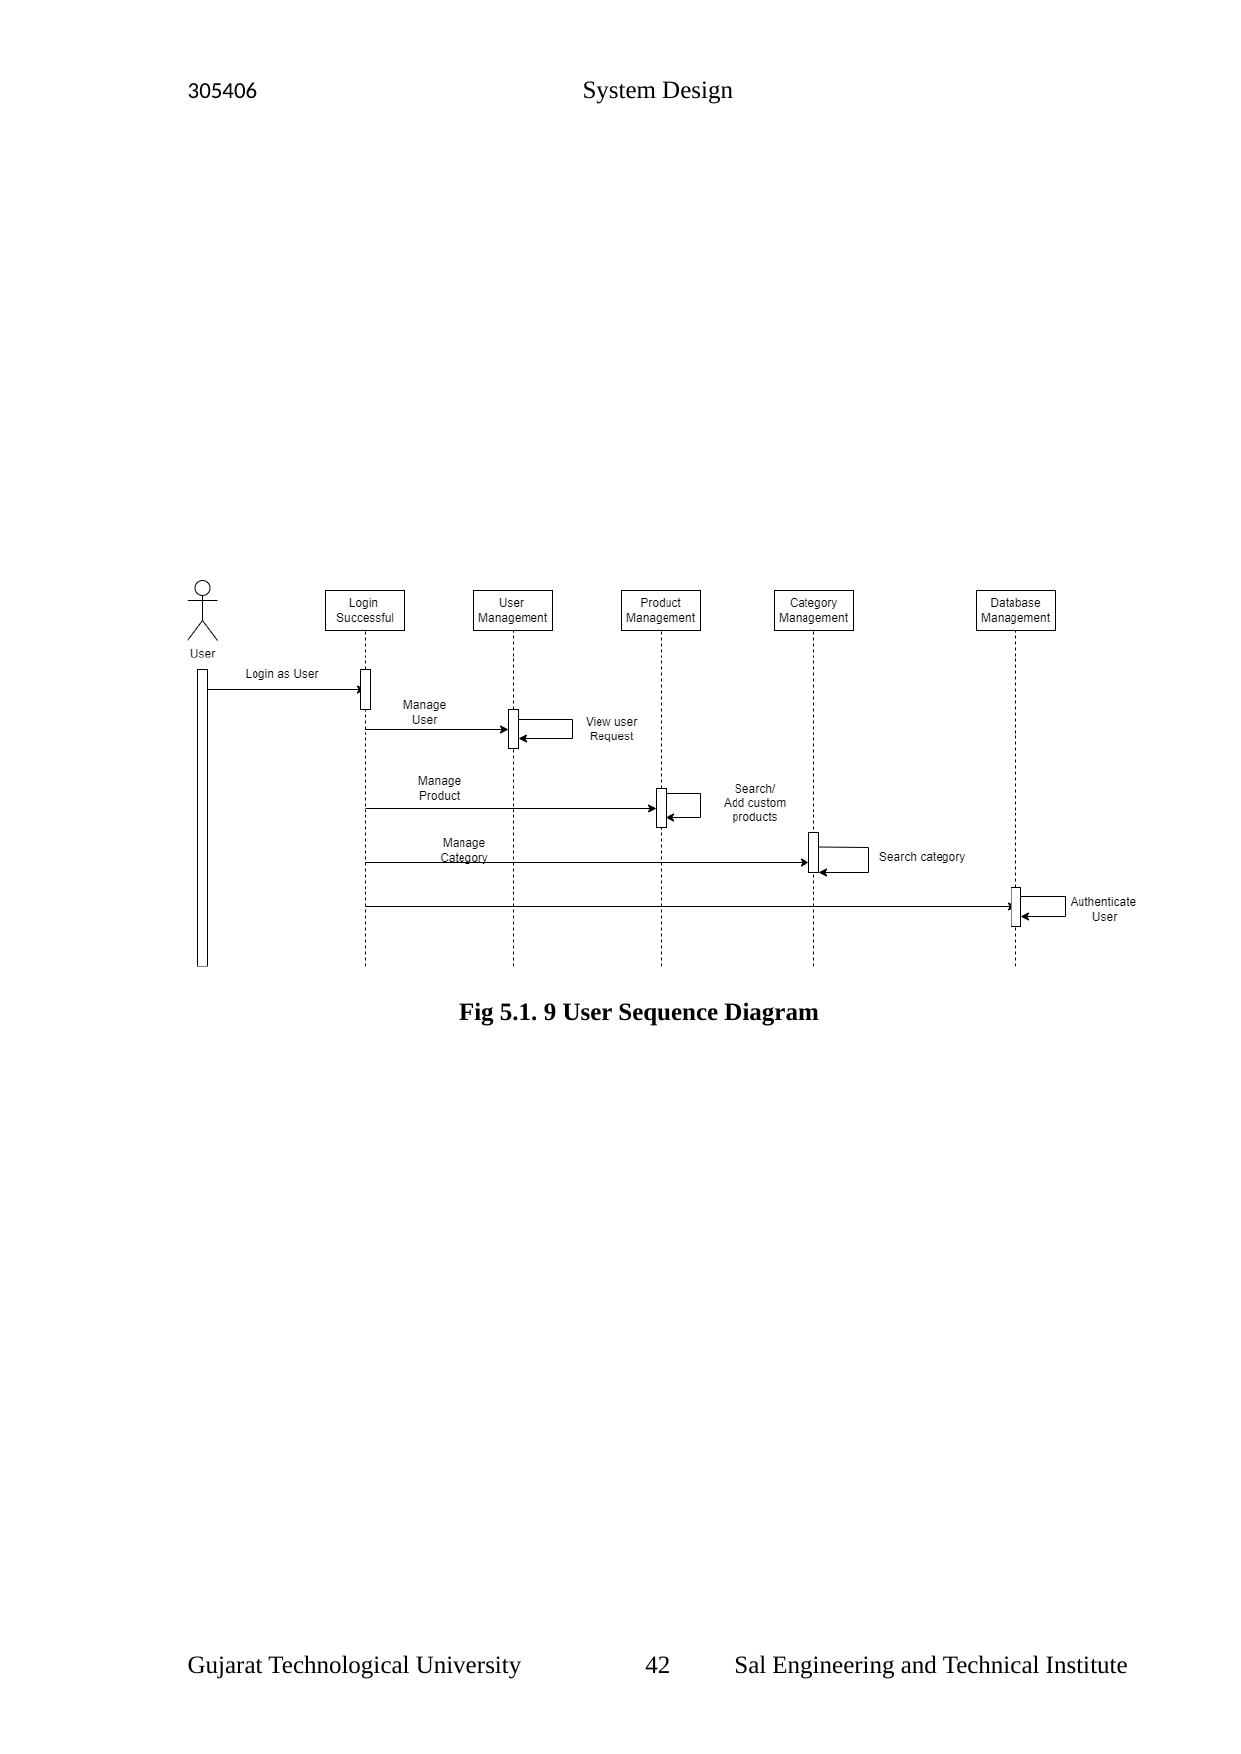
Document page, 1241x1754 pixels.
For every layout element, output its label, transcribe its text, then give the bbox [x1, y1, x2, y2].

picture [187, 580, 1149, 967]
